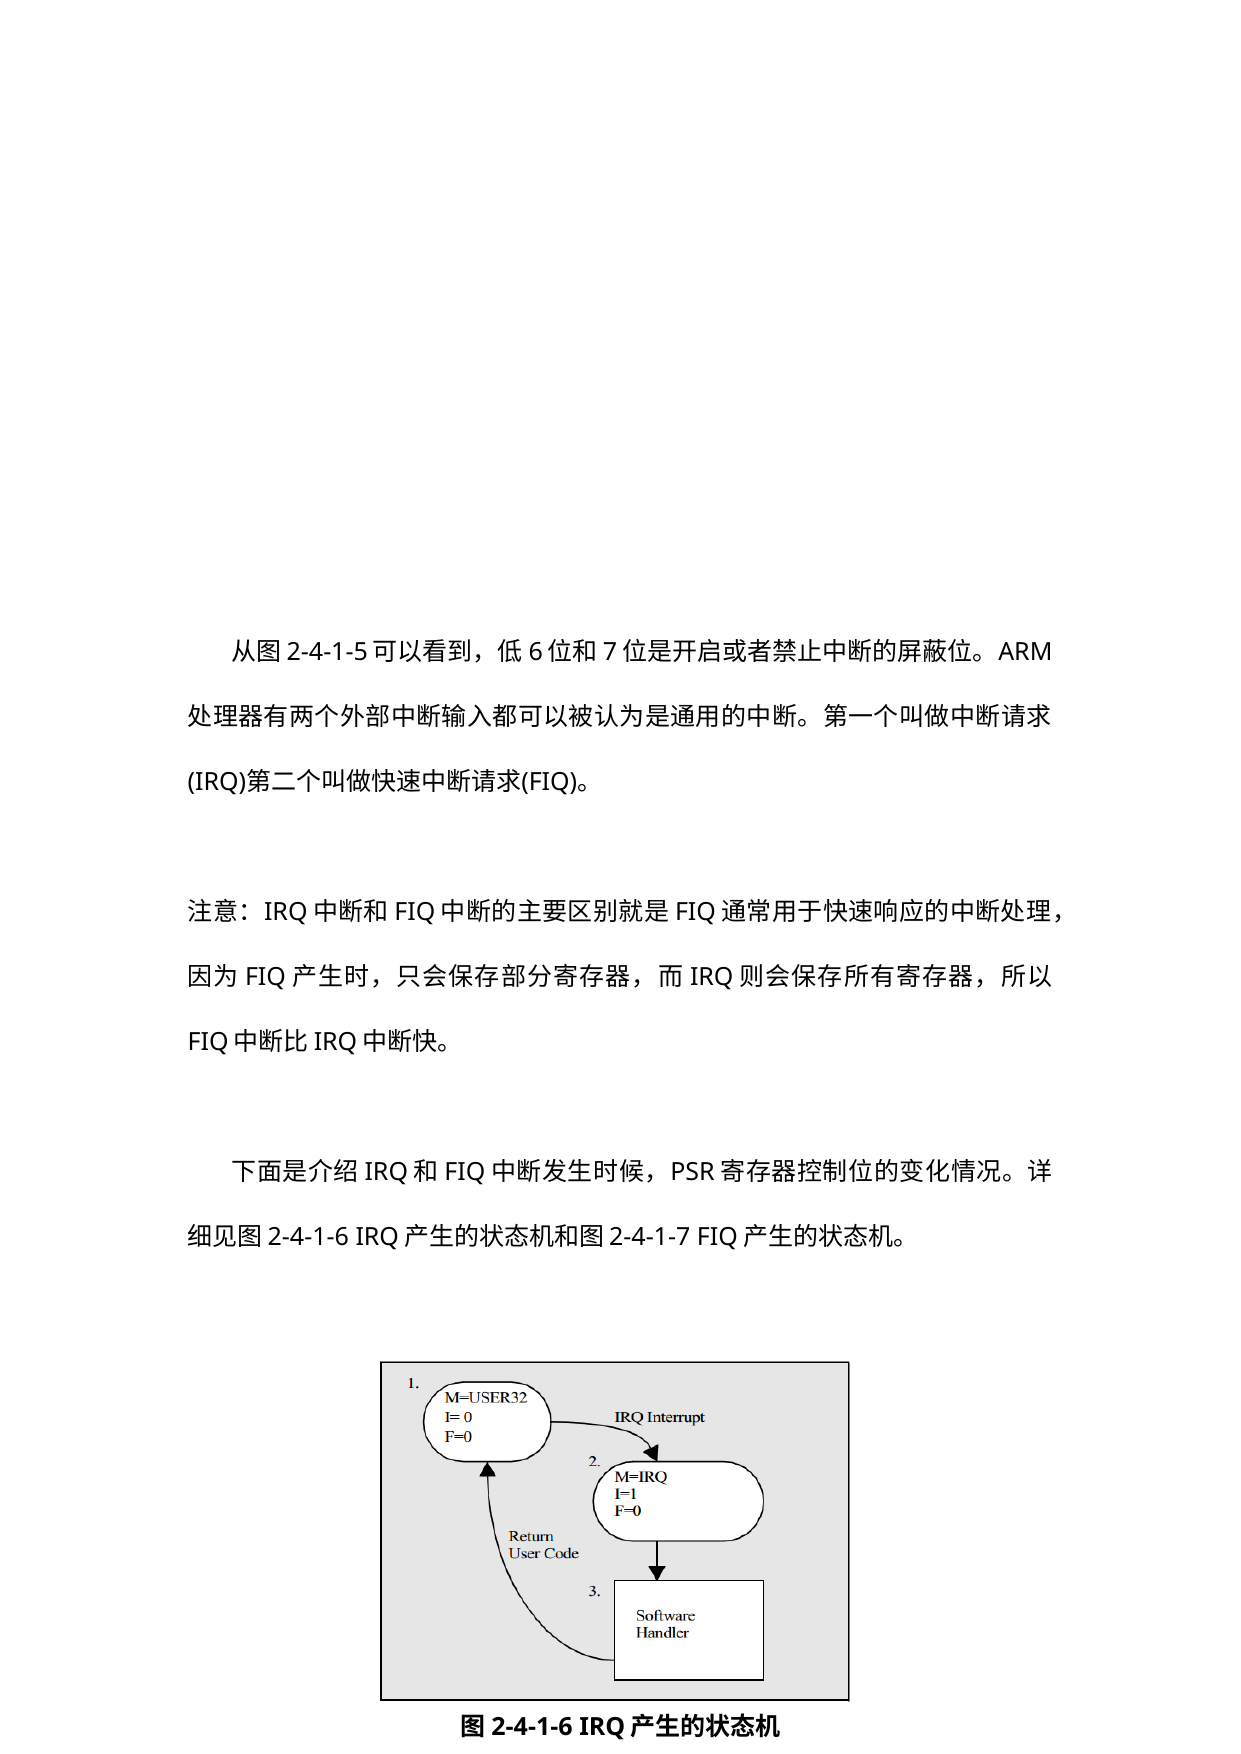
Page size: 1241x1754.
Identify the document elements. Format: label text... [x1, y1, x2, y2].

text 从图2-4-1-5可以看到，低6位和7位是开启或者禁止中断的屏蔽位。ARM处理器有两个外部中断输入都可以被认为是通用的中断。第一个叫做中断请求(IRQ)第二个叫做快速中断请求(FIQ)。 [187, 617, 1053, 812]
text 注意：IRQ中断和FIQ中断的主要区别就是FIQ通常用于快速响应的中断处理，因为FIQ产生时，只会保存部分寄存器，而IRQ则会保存所有寄存器，所以FIQ中断比IRQ中断快。 [187, 877, 1053, 1072]
picture [374, 1356, 855, 1707]
text 下面是介绍IRQ和FIQ中断发生时候，PSR寄存器控制位的变化情况。详细见图2-4-1-6 IRQ产生的状态机和图2-4-1-7 FIQ产生的状态机。 [187, 1137, 1053, 1267]
